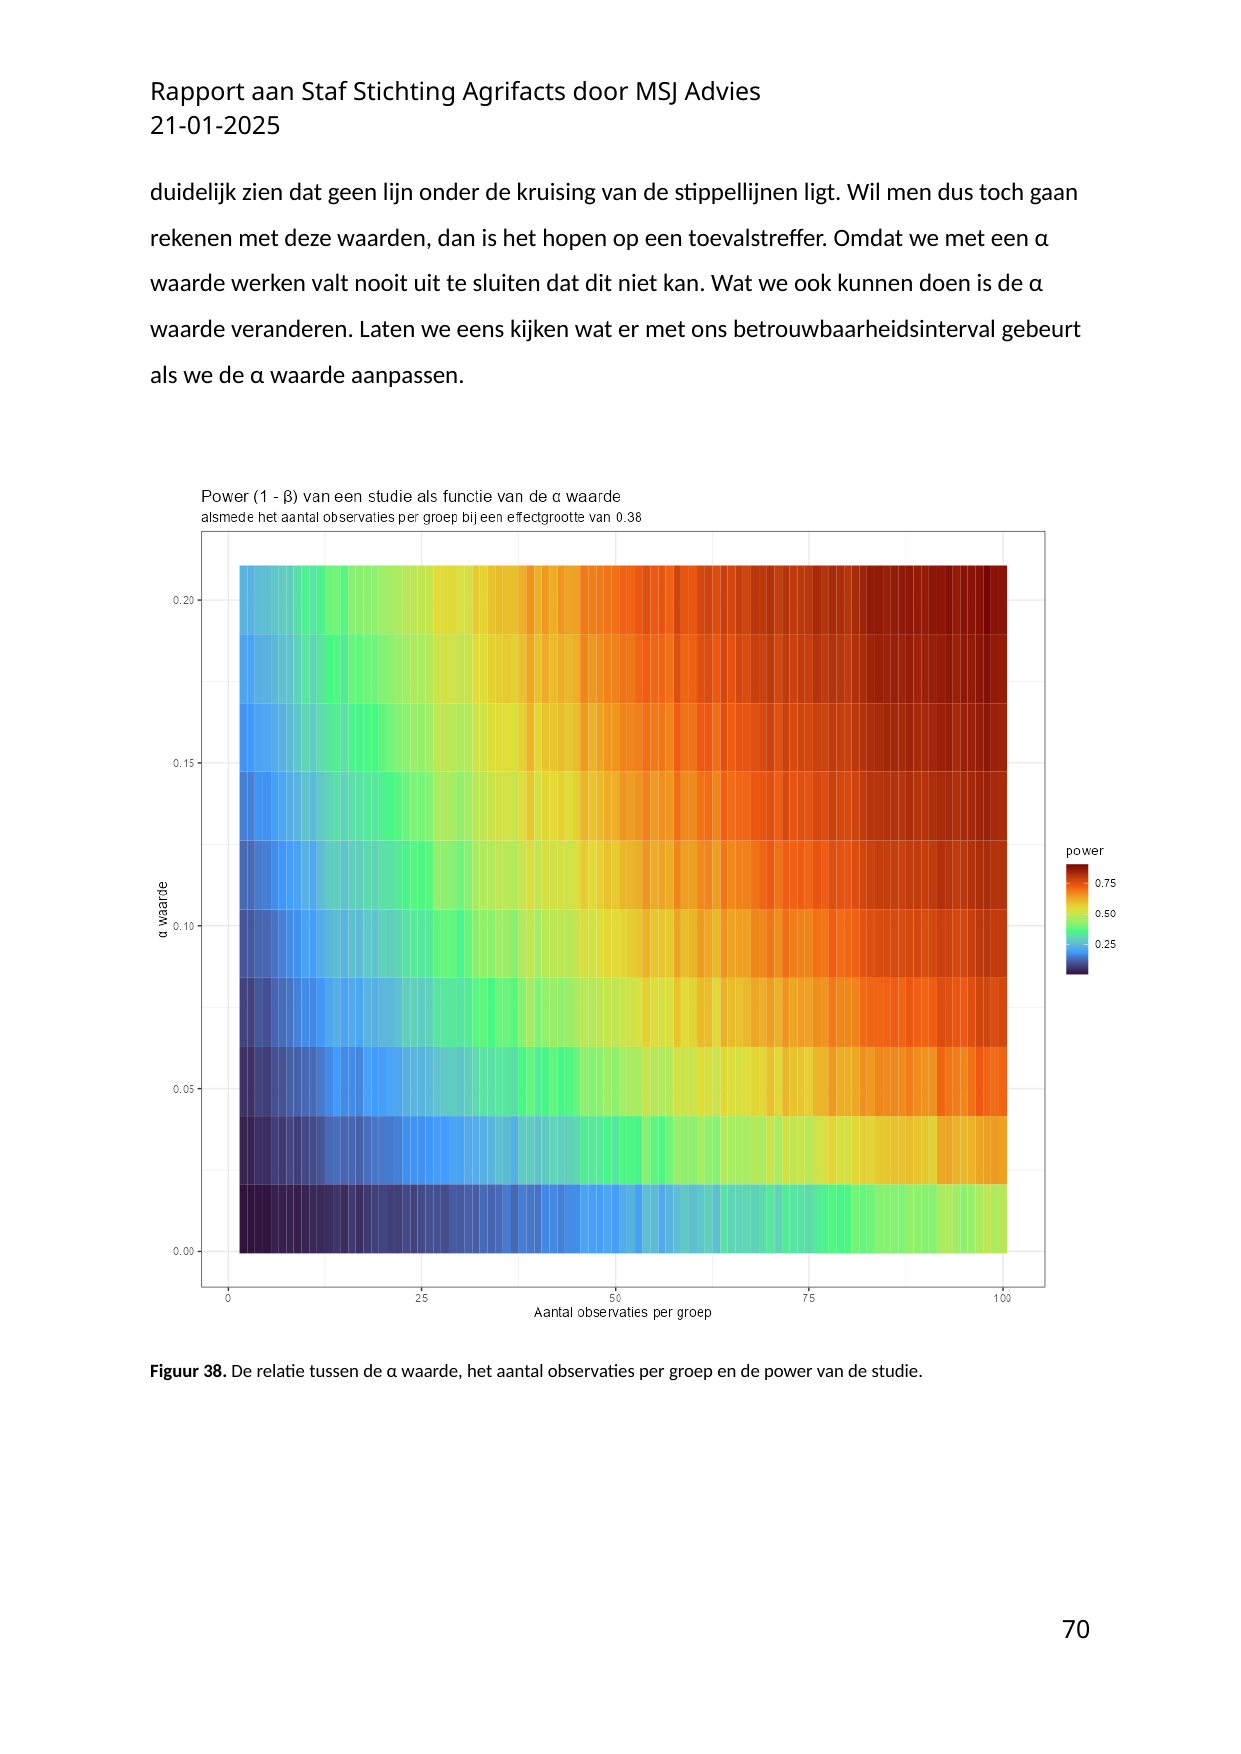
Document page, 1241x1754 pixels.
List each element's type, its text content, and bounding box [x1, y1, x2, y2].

picture [150, 483, 1130, 1326]
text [150, 176, 1090, 389]
text Figuur 38. De relatie tussen de α waarde, het aantal observaties per groep en de power van de studie. [150, 1359, 1090, 1382]
